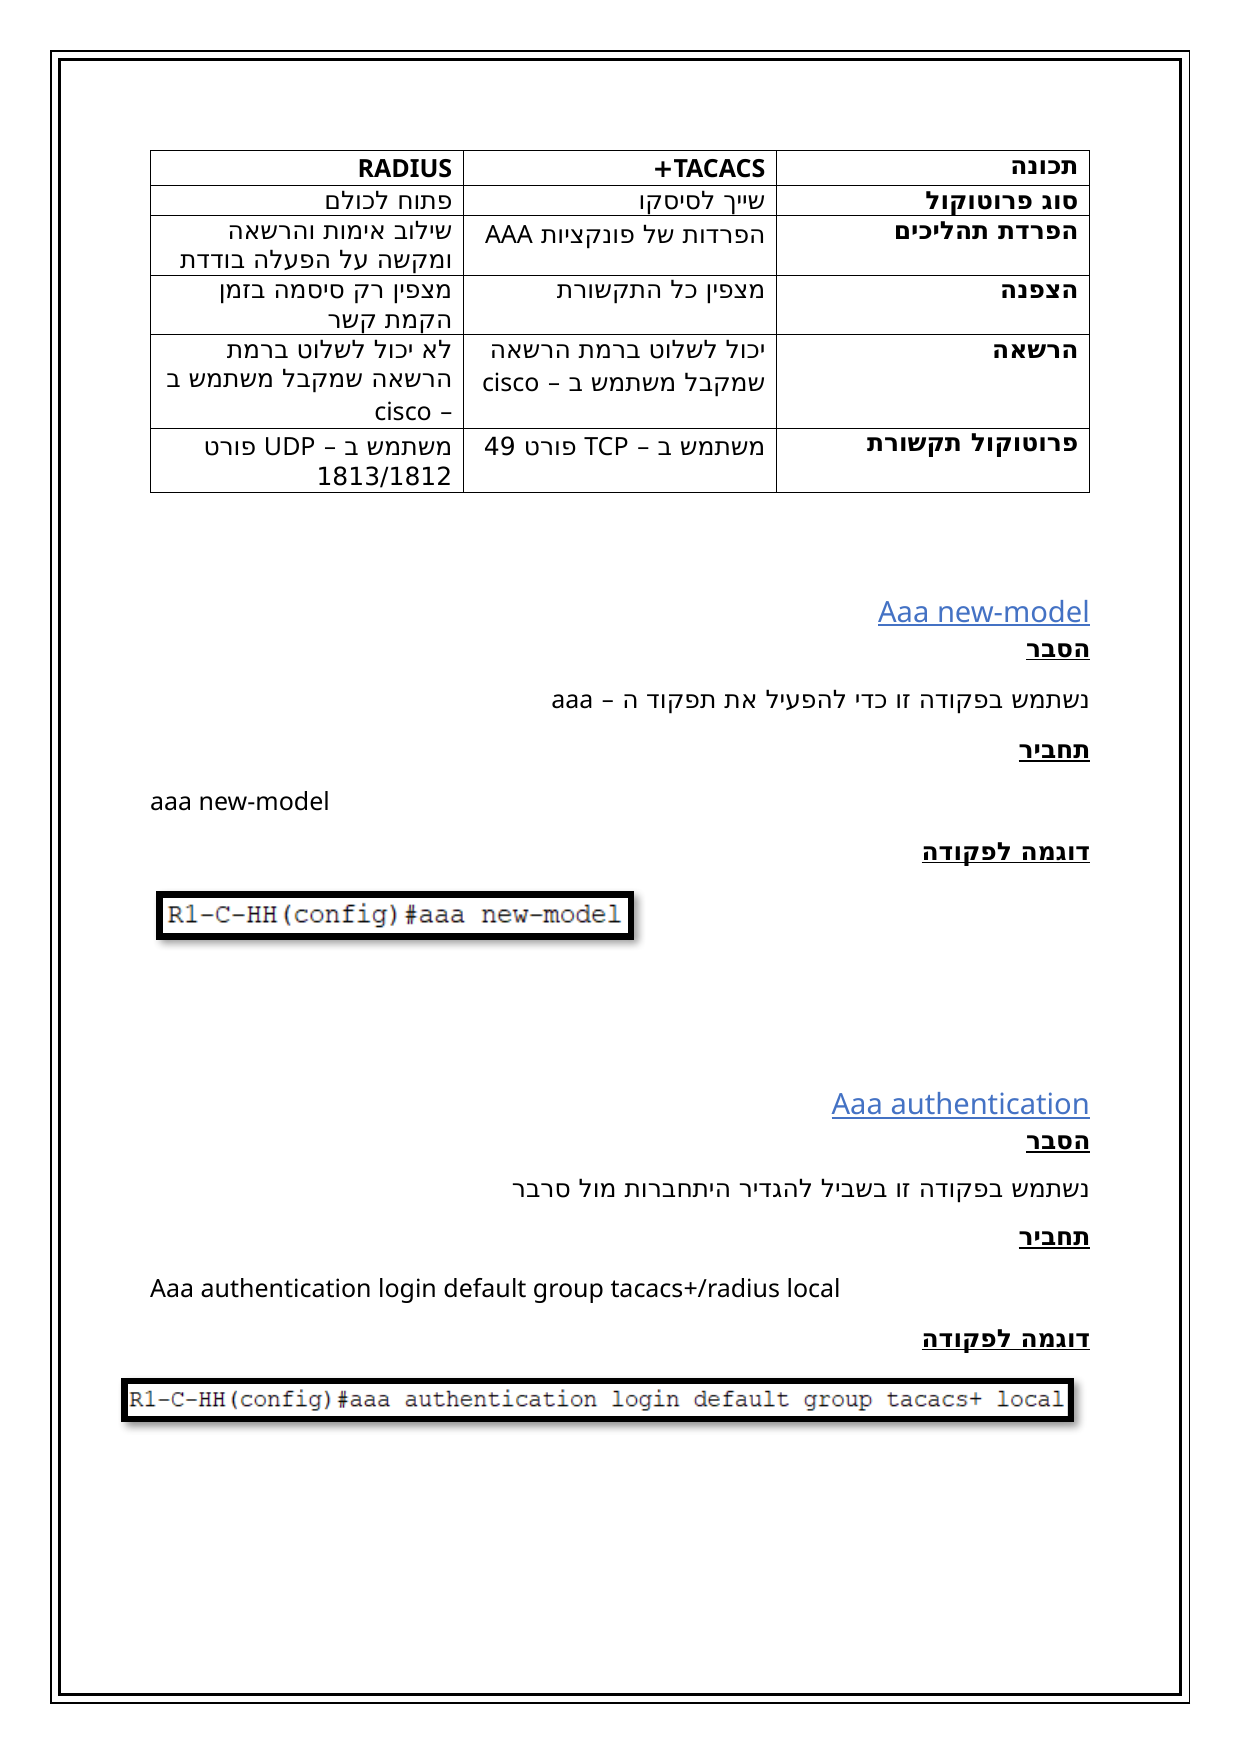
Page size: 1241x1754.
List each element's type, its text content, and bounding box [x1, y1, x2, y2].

picture [163, 898, 628, 933]
table_cell הפרדות של פונקציות AAA [464, 216, 776, 275]
table_cell שייך לסיסקו [464, 186, 776, 215]
table_cell משתמש ב – TCP פורט 49 [464, 429, 776, 492]
subtitle Aaa new-model [150, 591, 1090, 631]
text הסבר [150, 1126, 1090, 1155]
picture [128, 1384, 1068, 1416]
table_cell פתוח לכולם [151, 186, 463, 215]
table_header תכונה [777, 151, 1089, 185]
table_cell סוג פרוטוקול [777, 186, 1089, 215]
text תחביר [150, 735, 1090, 764]
text aaa new-model [150, 783, 1090, 817]
text תחביר [150, 1222, 1090, 1251]
subtitle Aaa authentication [150, 1083, 1090, 1123]
text נשתמש בפקודה זו בשביל להגדיר היתחברות מול סרבר [150, 1174, 1090, 1203]
text דוגמה לפקודה [150, 1324, 1090, 1353]
text דוגמה לפקודה [150, 837, 1090, 866]
table_cell הרשאה [777, 335, 1089, 427]
table_cell יכול לשלוט ברמת הרשאה שמקבל משתמש ב – cisco [464, 335, 776, 427]
table_cell לא יכול לשלוט ברמת הרשאה שמקבל משתמש ב – cisco [151, 335, 463, 427]
table_cell הצפנה [777, 276, 1089, 334]
table_cell הפרדת תהליכים [777, 216, 1089, 275]
table_header RADIUS [151, 151, 463, 185]
text נשתמש בפקודה זו כדי להפעיל את תפקוד ה – aaa [150, 682, 1090, 716]
text הסבר [150, 634, 1090, 663]
table_cell מצפין כל התקשורת [464, 276, 776, 334]
table_cell מצפין רק סיסמה בזמן הקמת קשר [151, 276, 463, 334]
table_header TACACS+ [464, 151, 776, 185]
table_cell פרוטוקול תקשורת [777, 429, 1089, 492]
text Aaa authentication login default group tacacs+/radius local [150, 1270, 1090, 1304]
table_cell שילוב אימות והרשאה ומקשה על הפעלה בודדת [151, 216, 463, 275]
table_cell משתמש ב – UDP פורט 1813/1812 [151, 429, 463, 492]
